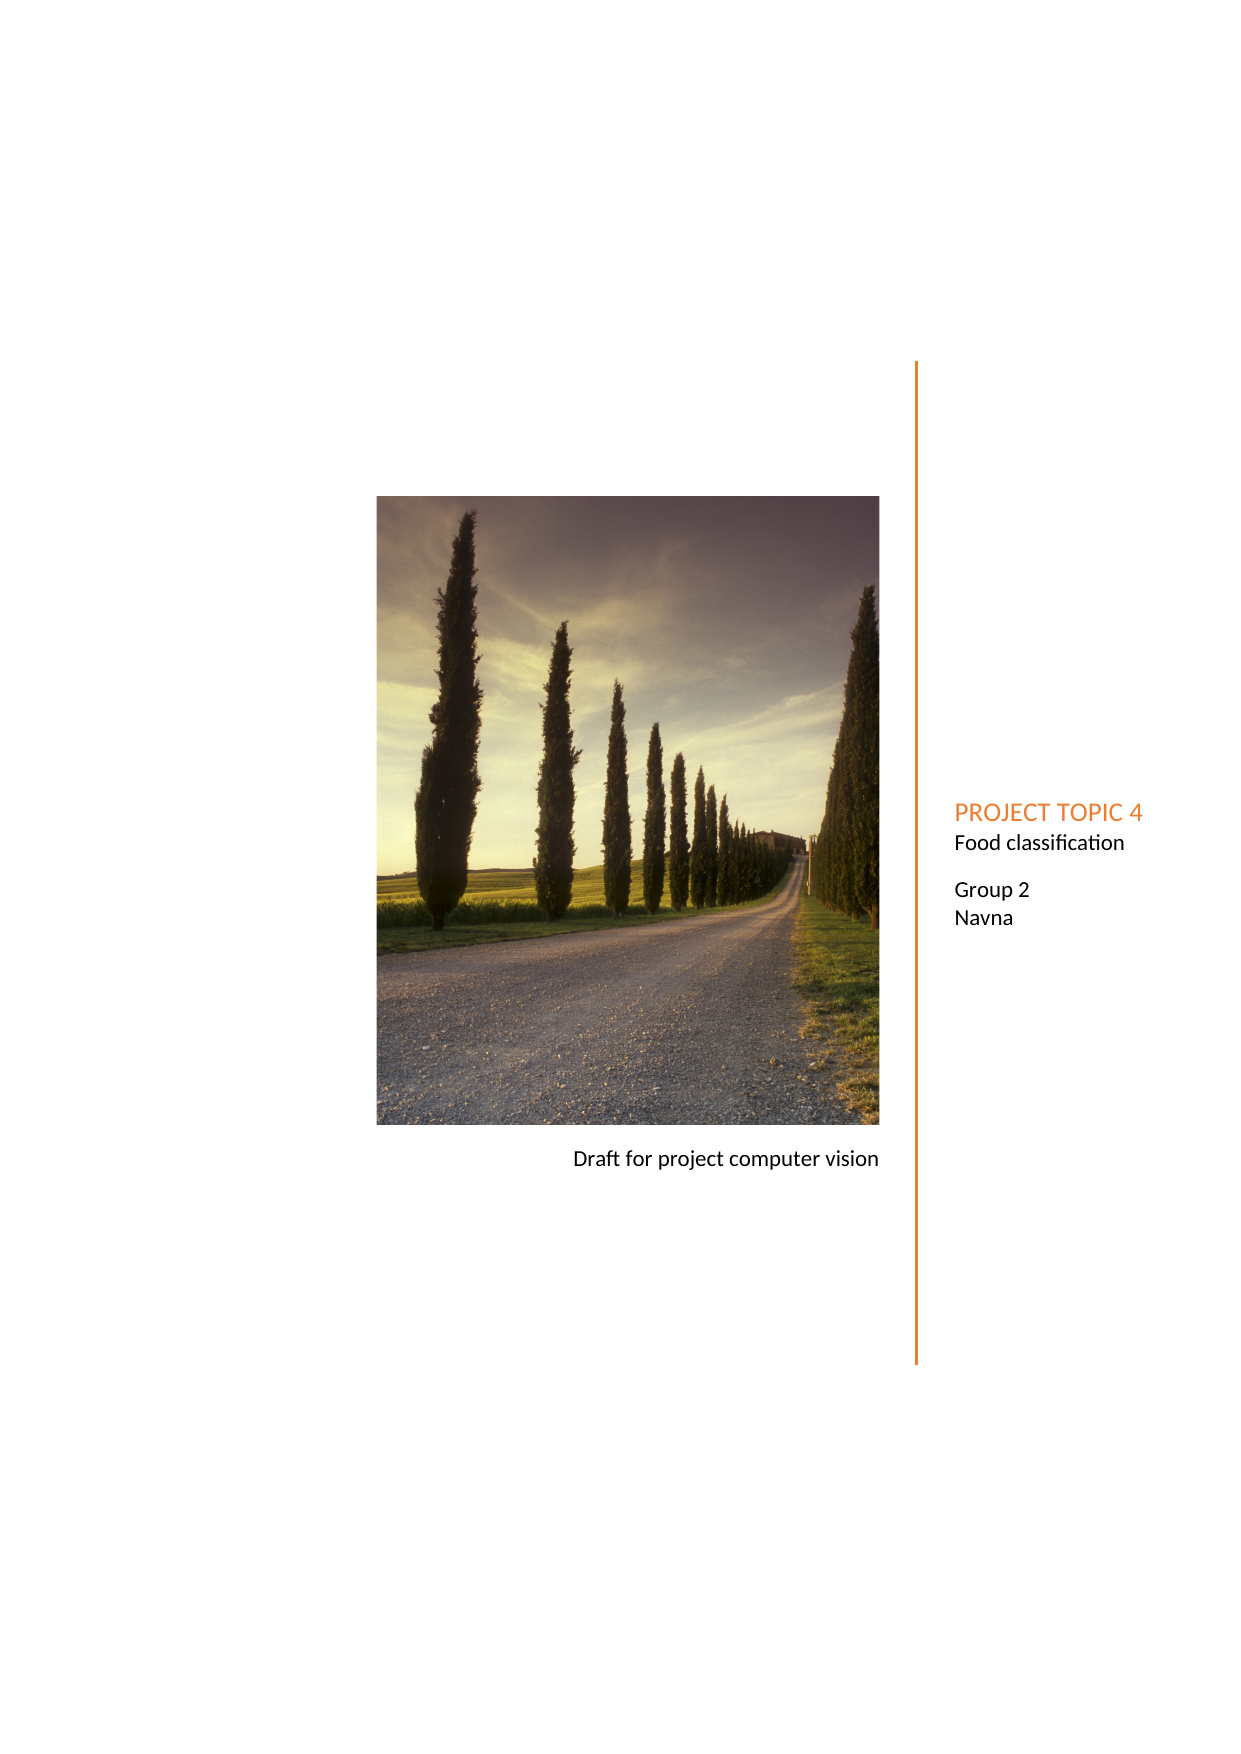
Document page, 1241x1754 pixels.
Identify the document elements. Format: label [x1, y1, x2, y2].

picture [376, 496, 880, 1125]
